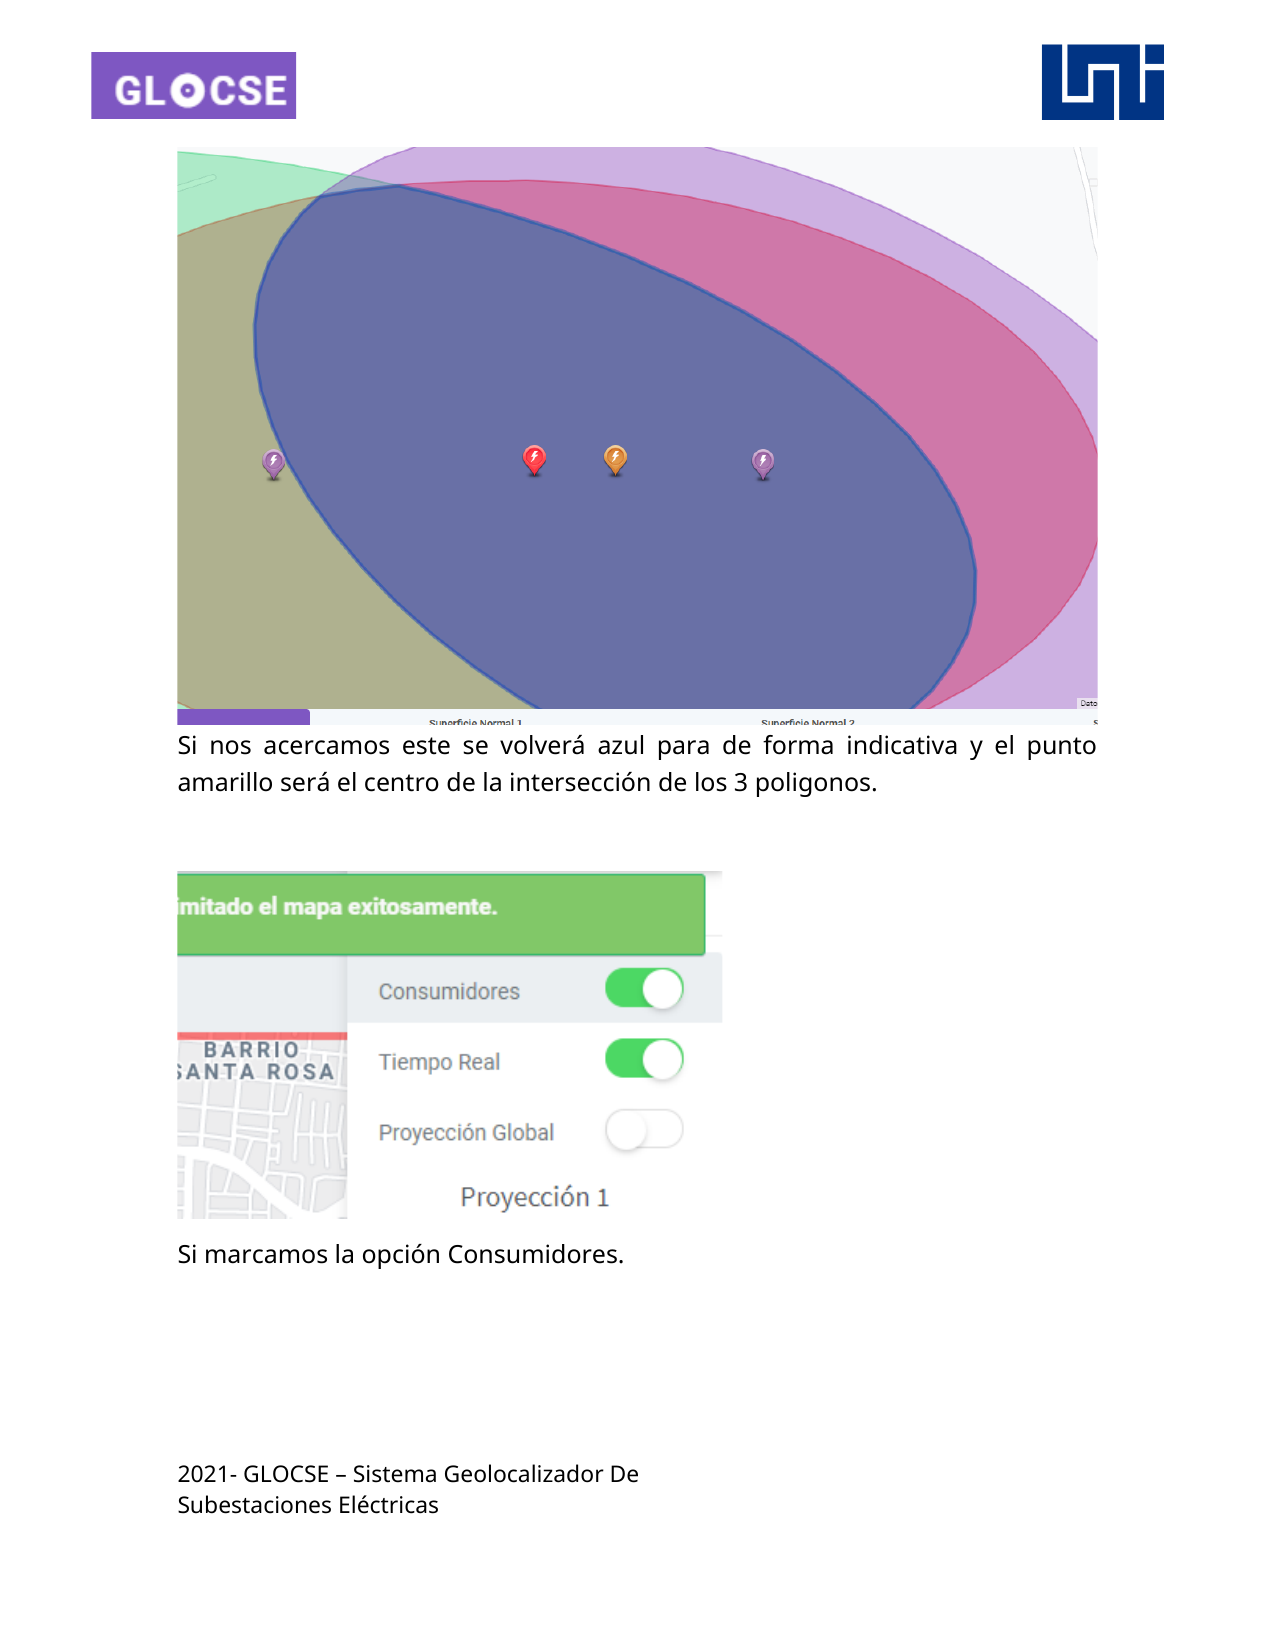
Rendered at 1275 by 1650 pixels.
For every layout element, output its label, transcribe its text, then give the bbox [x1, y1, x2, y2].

picture [177, 871, 723, 1219]
text Si nos acercamos este se volverá azul para de forma indicativa y el punto amarillo será el centro de la intersección de los 3 poligonos. [177, 725, 1098, 798]
text Si marcamos la opción Consumidores. [177, 1237, 1098, 1271]
picture [1041, 44, 1164, 120]
picture [90, 52, 296, 118]
picture [177, 147, 1098, 725]
